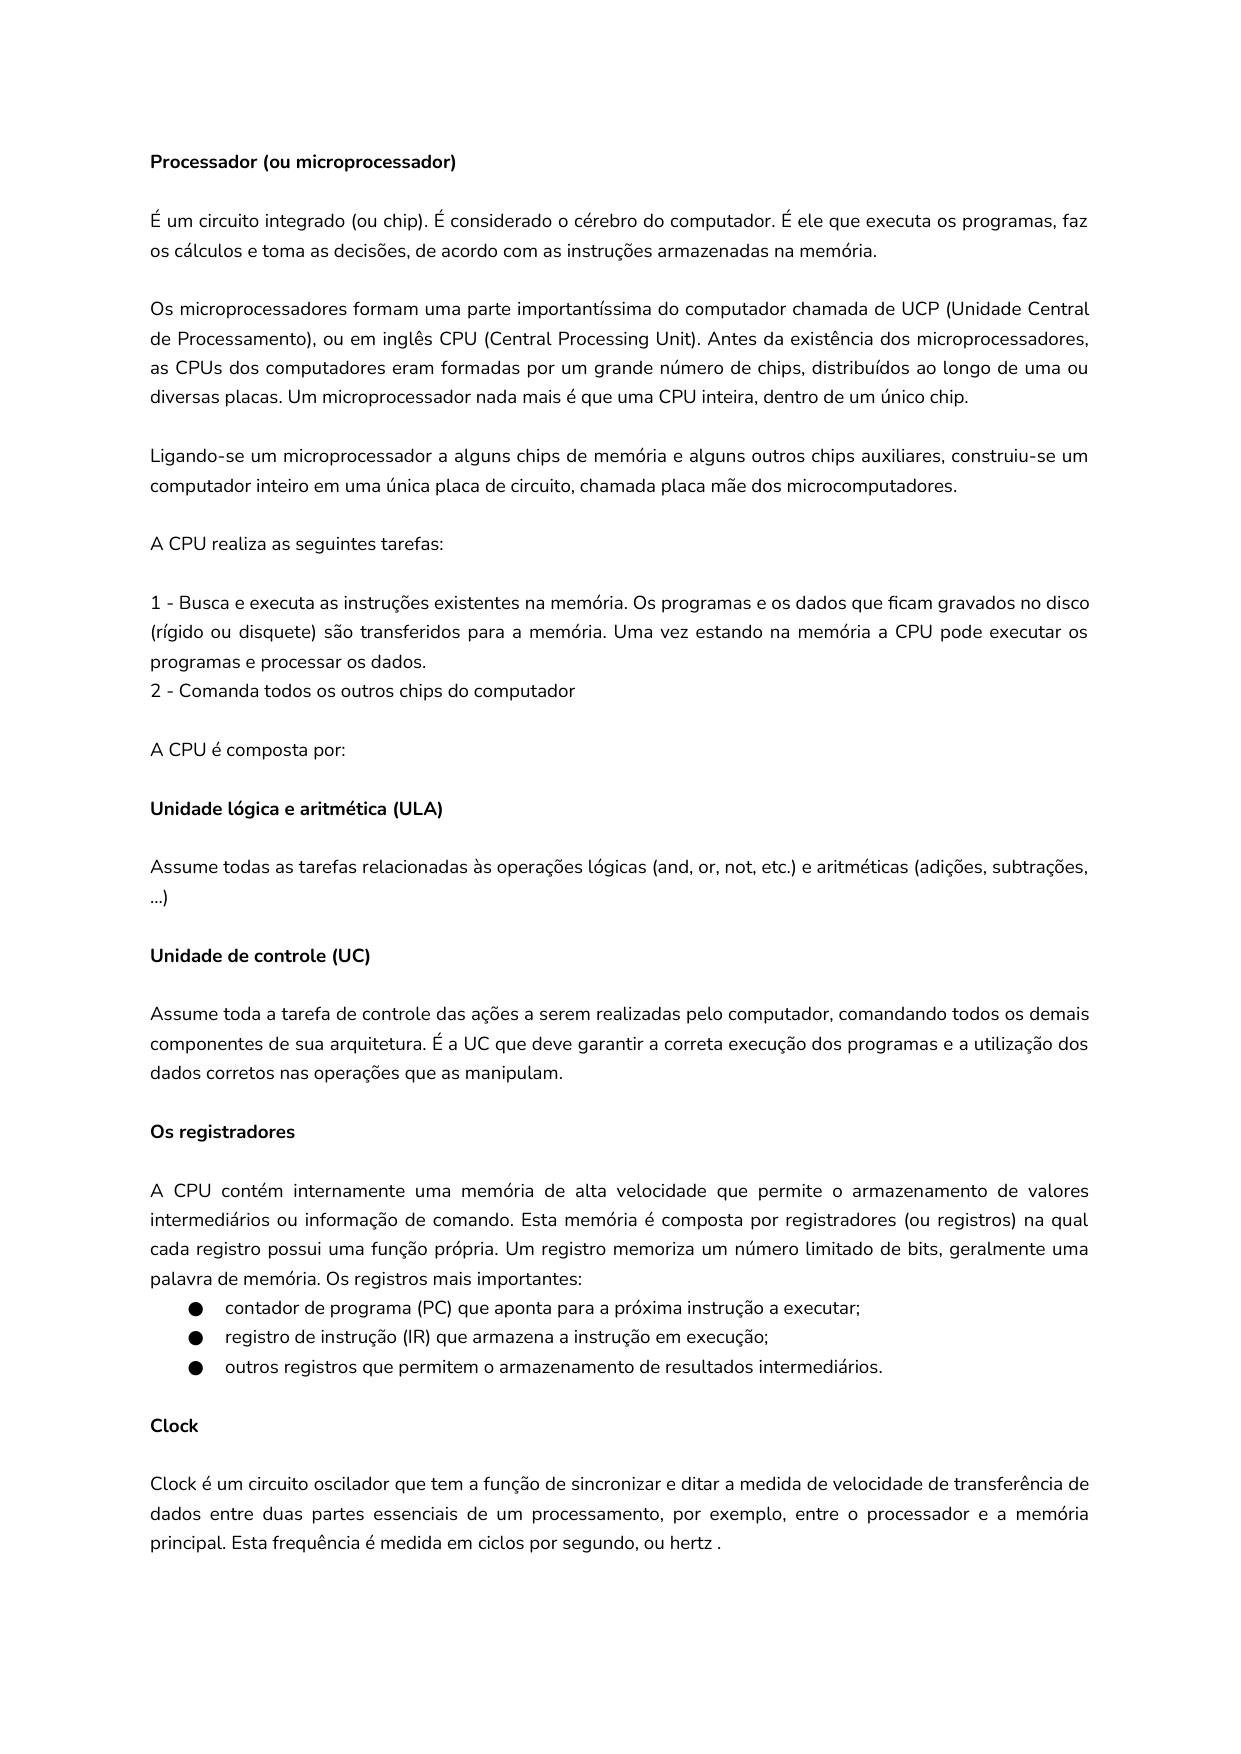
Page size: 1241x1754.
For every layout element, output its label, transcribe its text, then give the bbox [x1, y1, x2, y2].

text Ligando-se um microprocessador a alguns chips de memória e alguns outros chips auxiliares, construiu-se um computador inteiro em uma única placa de circuito, chamada placa mãe dos microcomputadores. [150, 444, 1090, 499]
text É um circuito integrado (ou chip). É considerado o cérebro do computador. É ele que executa os programas, faz os cálculos e toma as decisões, de acordo com as instruções armazenadas na memória. [150, 209, 1090, 264]
text Assume todas as tarefas relacionadas às operações lógicas (and, or, not, etc.) e aritméticas (adições, subtrações, ...) [150, 855, 1090, 910]
list outros registros que permitem o armazenamento de resultados intermediários. [187, 1354, 1090, 1380]
text 2 - Comanda todos os outros chips do computador [150, 679, 1090, 704]
text 1 - Busca e executa as instruções existentes na memória. Os programas e os dados que ficam gravados no disco (rígido ou disquete) são transferidos para a memória. Uma vez estando na memória a CPU pode executar os programas e processar os dados. [150, 591, 1090, 675]
text A CPU contém internamente uma memória de alta velocidade que permite o armazenamento de valores intermediários ou informação de comando. Esta memória é composta por registradores (ou registros) na qual cada registro possui uma função própria. Um registro memoriza um número limitado de bits, geralmente uma palavra de memória. Os registros mais importantes: [150, 1178, 1090, 1292]
subtitle Unidade lógica e aritmética (ULA) [150, 796, 1090, 822]
list registro de instrução (IR) que armazena a instrução em execução; [187, 1325, 1090, 1351]
text A CPU realiza as seguintes tarefas: [150, 532, 1090, 557]
text Clock é um circuito oscilador que tem a função de sincronizar e ditar a medida de velocidade de transferência de dados entre duas partes essenciais de um processamento, por exemplo, entre o processador e a memória principal. Esta frequência é medida em ciclos por segundo, ou hertz . [150, 1472, 1090, 1556]
subtitle Clock [150, 1413, 1090, 1439]
subtitle Processador (ou microprocessador) [150, 150, 1090, 176]
text A CPU é composta por: [150, 737, 1090, 763]
subtitle Os registradores [150, 1119, 1090, 1145]
text Assume toda a tarefa de controle das ações a serem realizadas pelo computador, comandando todos os demais componentes de sua arquitetura. É a UC que deve garantir a correta execução dos programas e a utilização dos dados corretos nas operações que as manipulam. [150, 1002, 1090, 1086]
list contador de programa (PC) que aponta para a próxima instrução a executar; [187, 1296, 1090, 1321]
text Os microprocessadores formam uma parte importantíssima do computador chamada de UCP (Unidade Central de Processamento), ou em inglês CPU (Central Processing Unit). Antes da existência dos microprocessadores, as CPUs dos computadores eram formadas por um grande número de chips, distribuídos ao longo de uma ou diversas placas. Um microprocessador nada mais é que uma CPU inteira, dentro de um único chip. [150, 297, 1090, 411]
subtitle Unidade de controle (UC) [150, 943, 1090, 969]
